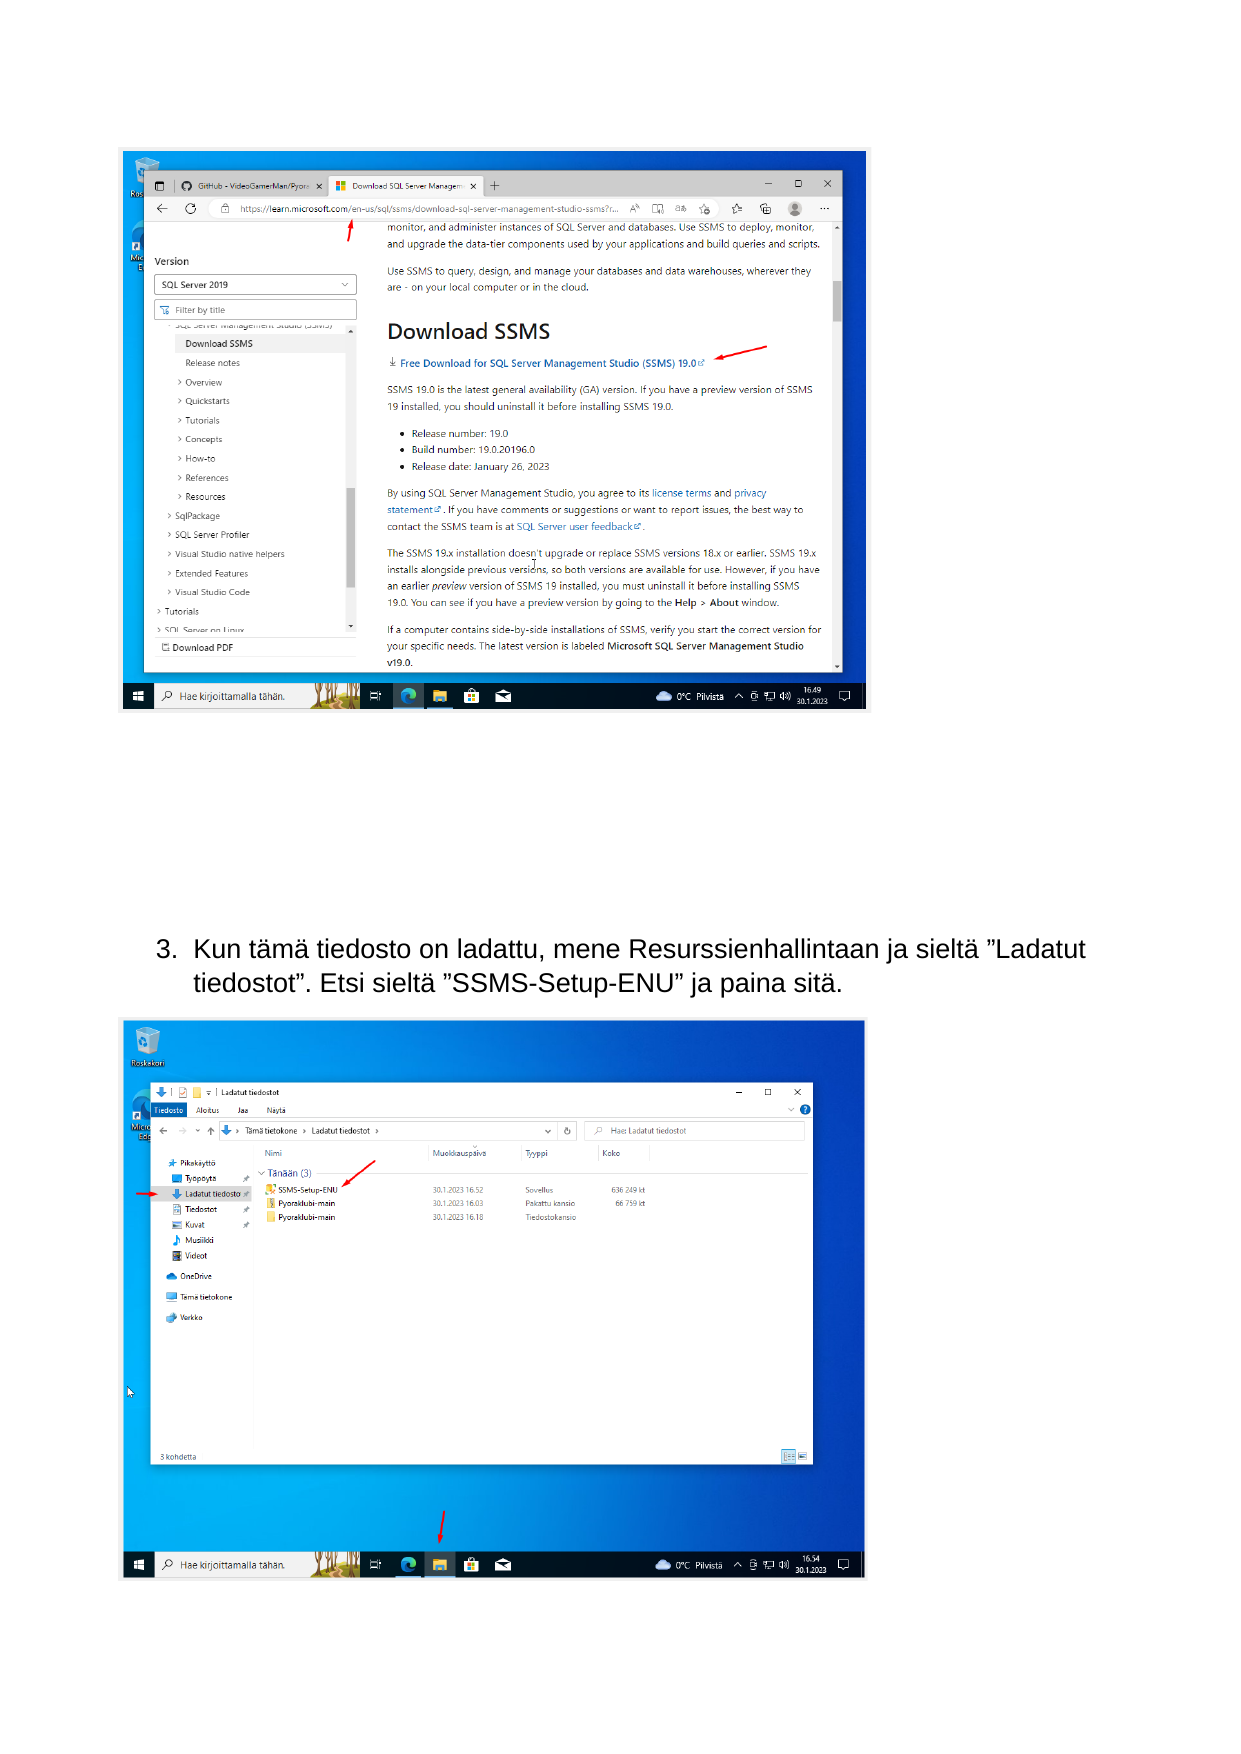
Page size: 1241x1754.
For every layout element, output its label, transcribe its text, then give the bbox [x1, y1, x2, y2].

picture [118, 147, 872, 713]
list Kun tämä tiedosto on ladattu, mene Resurssienhallintaan ja sieltä ”Ladatut tiedostot”. Etsi sieltä ”SSMS-Setup-ENU” ja paina sitä. [156, 933, 1122, 998]
picture [118, 1017, 868, 1581]
